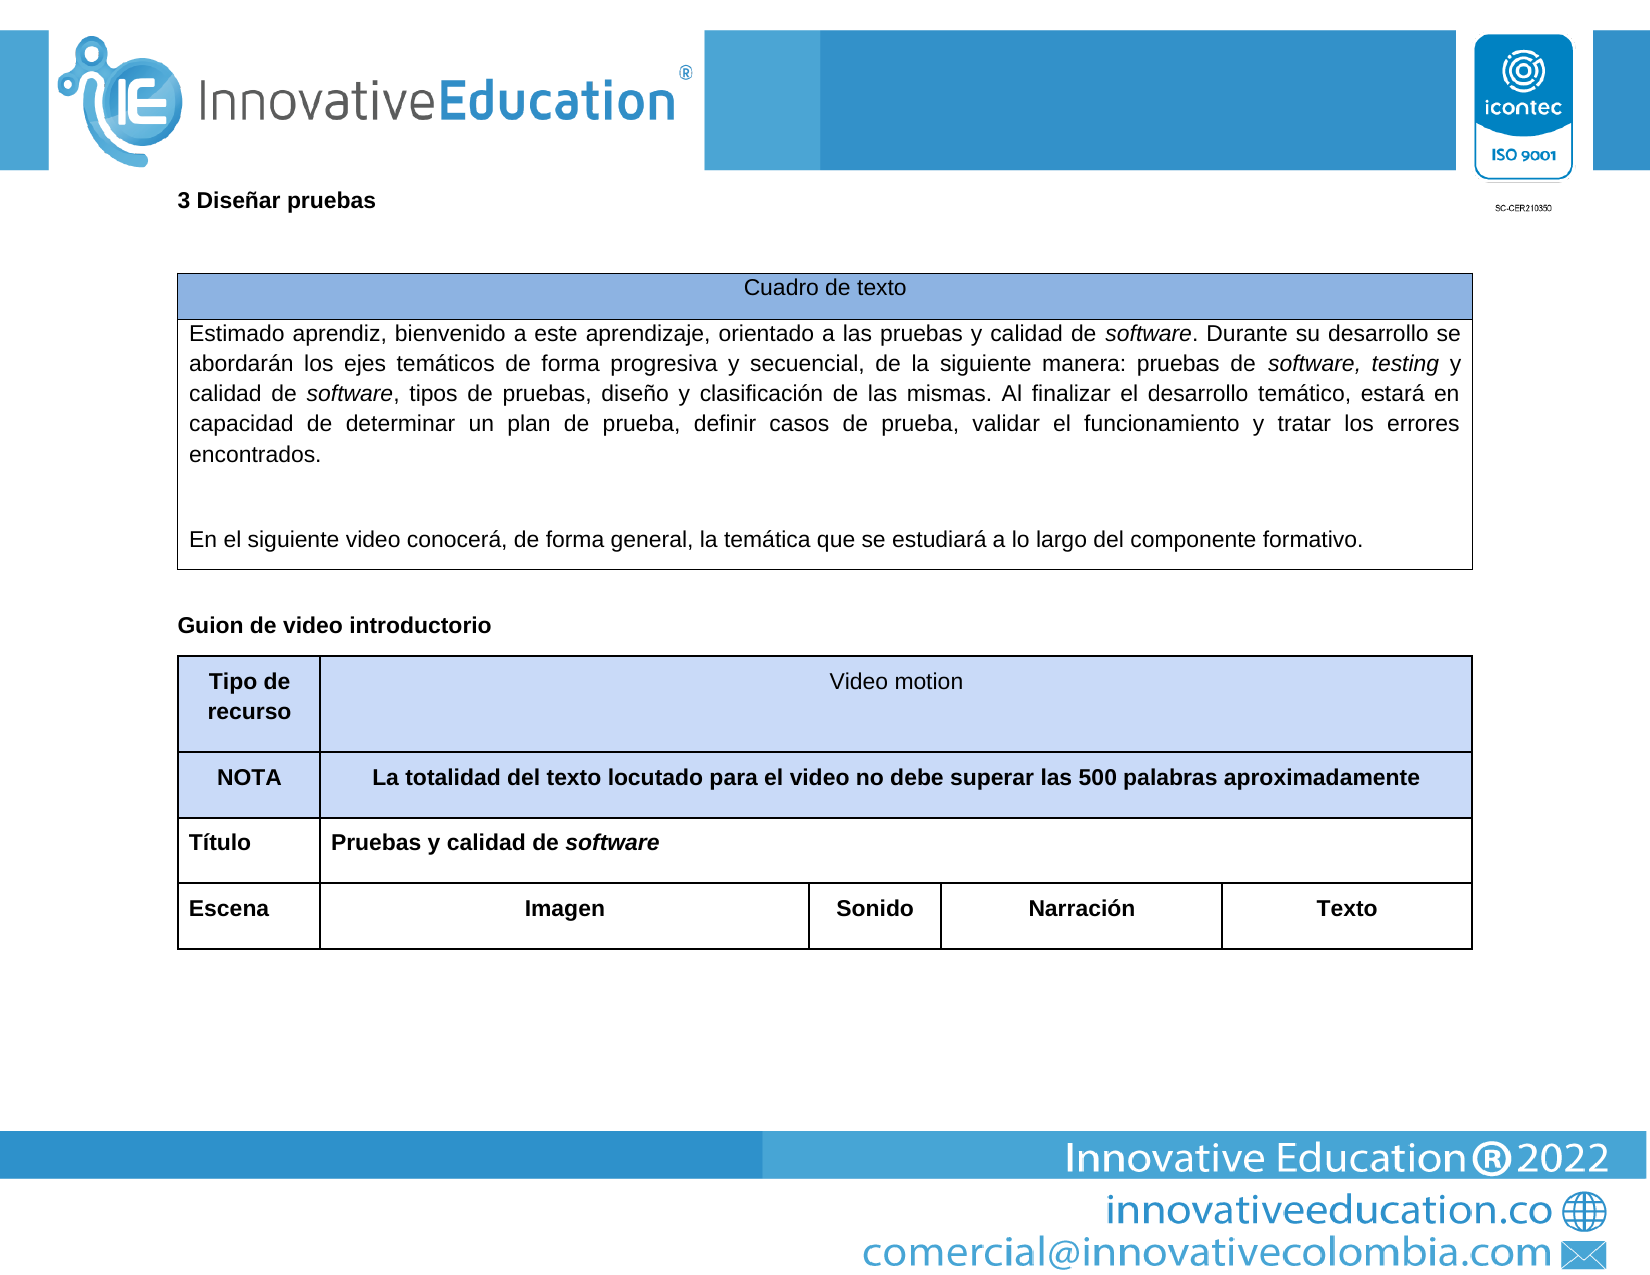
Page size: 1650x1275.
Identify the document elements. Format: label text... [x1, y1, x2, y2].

table_cell Imagen [321, 884, 808, 948]
table_cell Título [179, 819, 319, 882]
table_cell Sonido [810, 884, 940, 948]
table_cell Escena [179, 884, 319, 948]
table_cell NOTA [179, 753, 319, 817]
table_header Tipo de recurso [179, 657, 319, 751]
table_cell Narración [942, 884, 1221, 948]
table_cell Pruebas y calidad de software [321, 819, 1471, 882]
table_header Video motion [321, 657, 1471, 751]
table_cell La totalidad del texto locutado para el video no debe superar las 500 palabras aproximadamente [321, 753, 1471, 817]
text 3 Diseñar pruebas [177, 148, 1473, 213]
picture [1471, 32, 1576, 214]
picture [0, 1129, 1647, 1275]
picture [0, 17, 1456, 184]
text Guion de video introductorio [177, 612, 1473, 639]
picture [1593, 17, 1650, 184]
table_cell Estimado aprendiz, bienvenido a este aprendizaje, orientado a las pruebas y calidad de software. Durante su desarrollo se abordarán los ejes temáticos de forma progresiva y secuencial, de la siguiente manera: pruebas de software, testing y calidad de software, tipos de pruebas, diseño y clasificación de las mismas. Al finalizar el desarrollo temático, estará en capacidad de determinar un plan de prueba, definir casos de prueba, validar el funcionamiento y tratar los errores encontrados. En el siguiente video conocerá, de forma general, la temática que se estudiará a lo largo del componente formativo. [178, 320, 1472, 569]
table_header Cuadro de texto [178, 274, 1472, 319]
table_cell Texto [1223, 884, 1471, 948]
